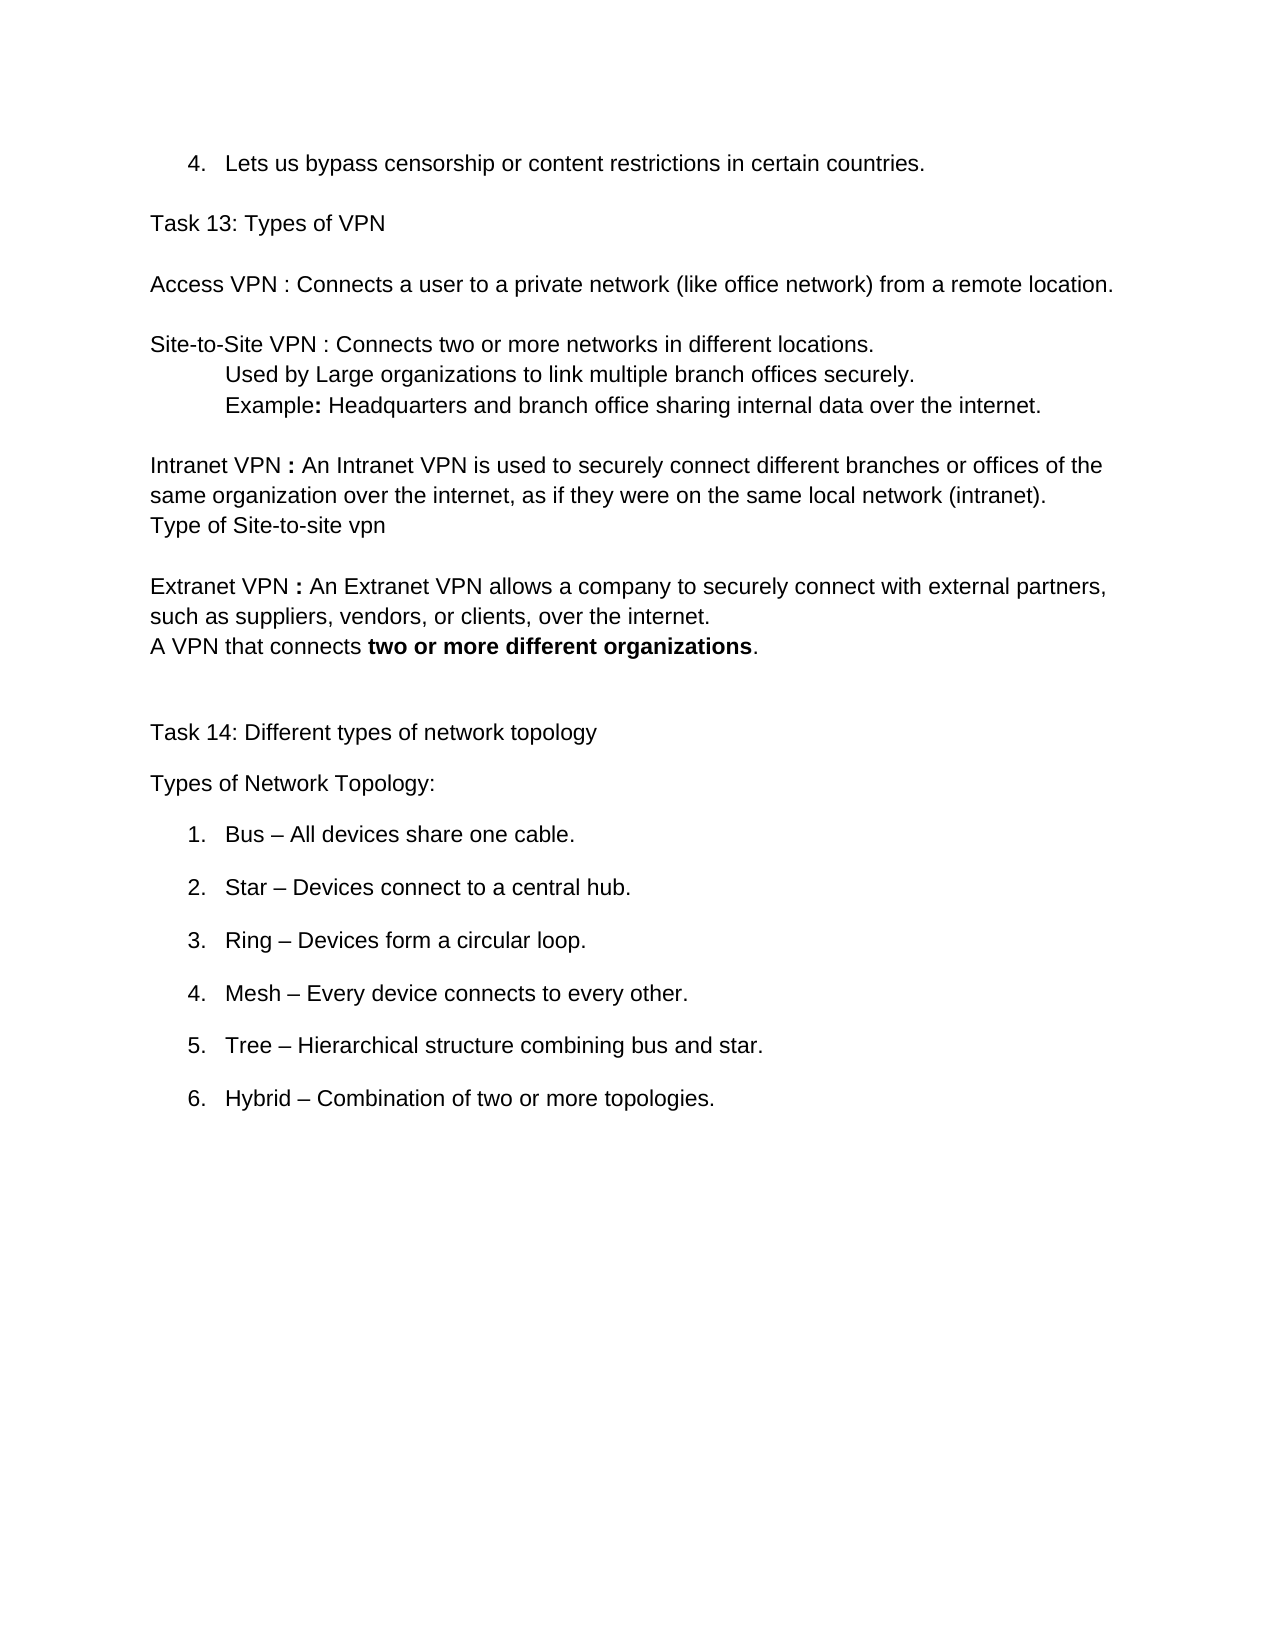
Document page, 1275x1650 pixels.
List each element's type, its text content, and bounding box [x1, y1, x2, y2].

text Task 14: Different types of network topology [150, 719, 1125, 745]
list Tree – Hierarchical structure combining bus and star. [187, 1032, 1125, 1085]
list Star – Devices connect to a central hub. [187, 874, 1125, 927]
text A VPN that connects two or more different organizations. [150, 633, 1125, 660]
text Types of Network Topology: [150, 770, 1125, 796]
list Bus – All devices share one cable. [187, 821, 1125, 874]
text Intranet VPN : An Intranet VPN is used to securely connect different branches or offices of the same organization over the internet, as if they were on the same local network (intranet). [150, 452, 1125, 509]
text Task 13: Types of VPN [150, 210, 1125, 237]
list Ring – Devices form a circular loop. [187, 927, 1125, 979]
text Access VPN : Connects a user to a private network (like office network) from a remote location. [150, 271, 1125, 327]
list Hybrid – Combination of two or more topologies. [187, 1085, 1125, 1111]
text Extranet VPN : An Extranet VPN allows a company to securely connect with external partners, such as suppliers, vendors, or clients, over the internet. [150, 573, 1125, 629]
list Lets us bypass censorship or content restrictions in certain countries. [187, 150, 1125, 176]
list Mesh – Every device connects to every other. [187, 979, 1125, 1032]
text Site-to-Site VPN : Connects two or more networks in different locations. Used by Large organizations to link multiple branch offices securely. Example: Headquarters and branch office sharing internal data over the internet. [150, 331, 1125, 418]
text Type of Site-to-site vpn [150, 512, 1125, 539]
